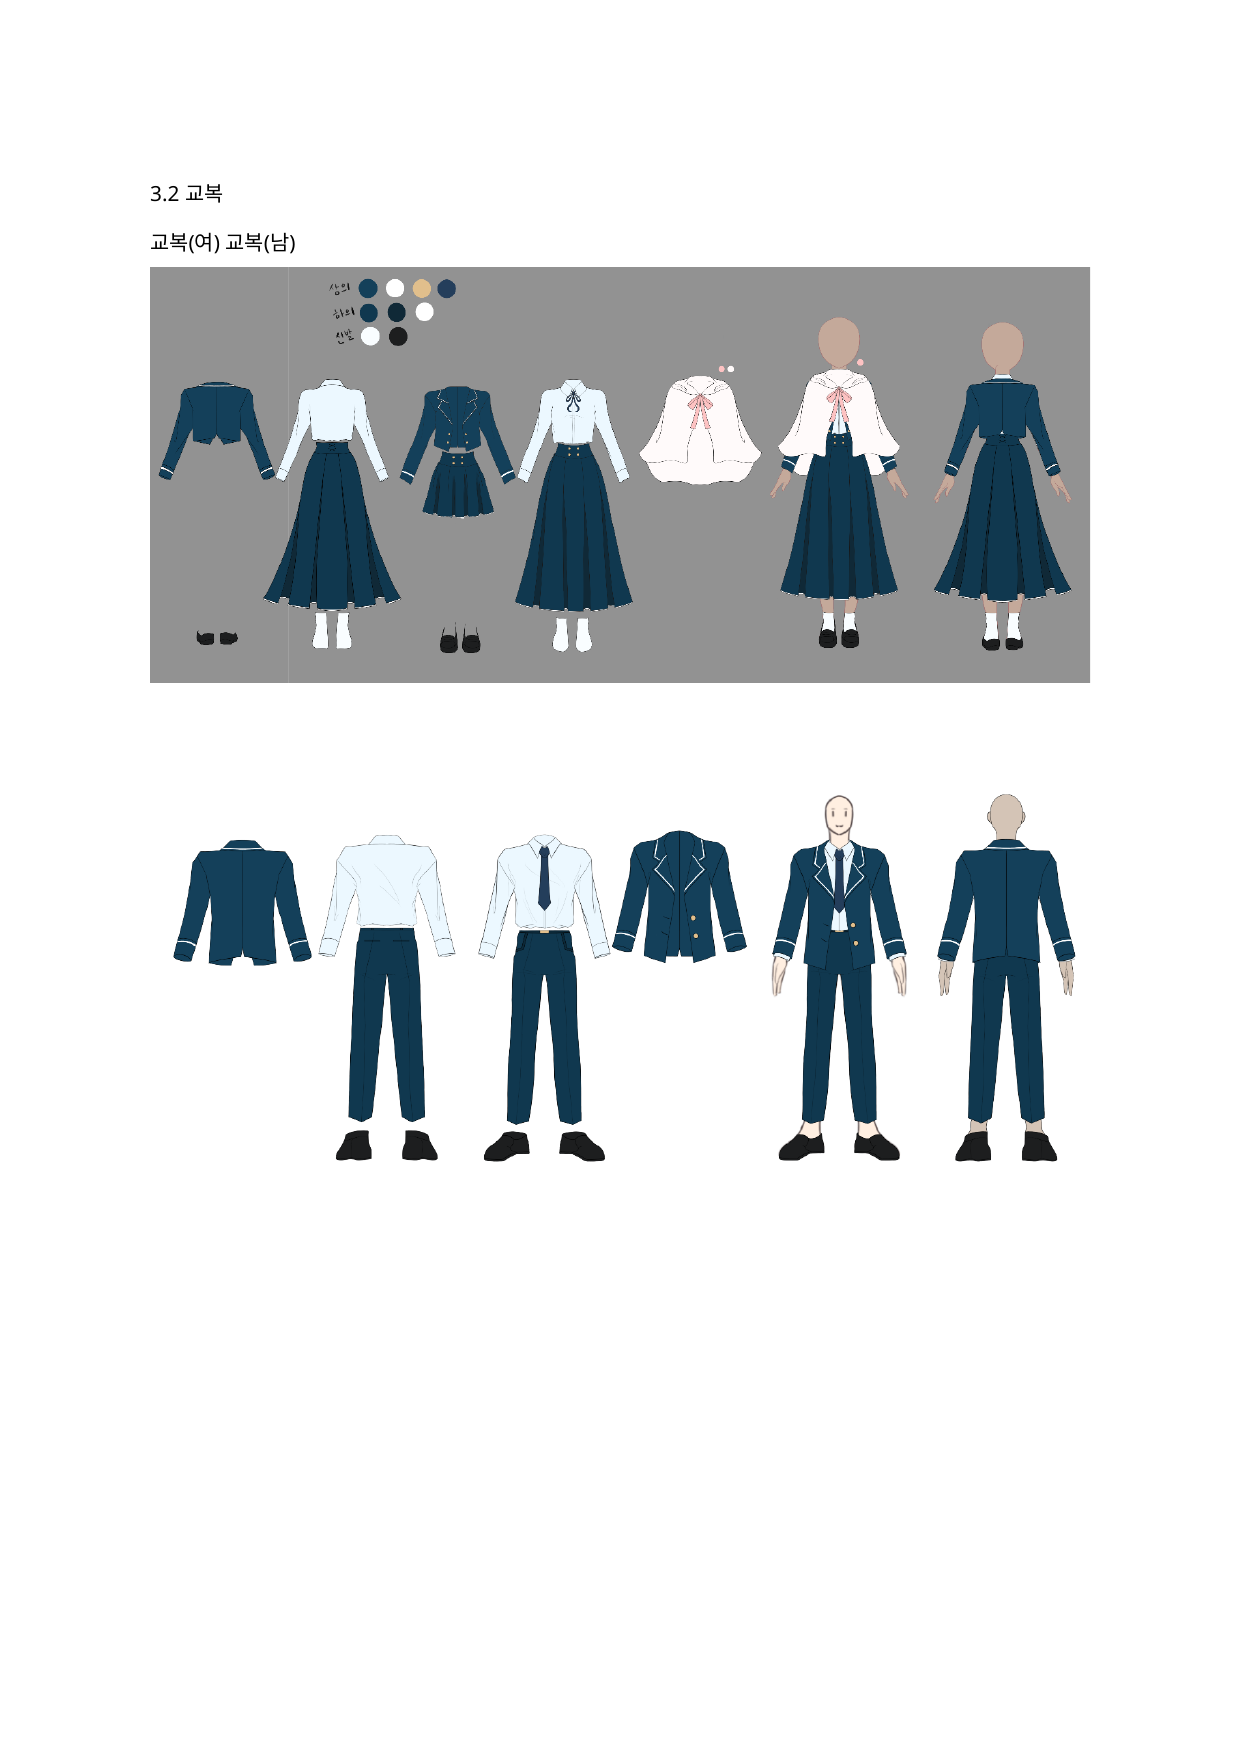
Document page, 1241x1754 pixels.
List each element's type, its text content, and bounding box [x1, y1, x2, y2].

text 교복(여) 교복(남) [150, 227, 1090, 257]
picture [150, 760, 1091, 1182]
subtitle 3.2 교복 [150, 177, 1090, 207]
picture [150, 267, 1091, 683]
